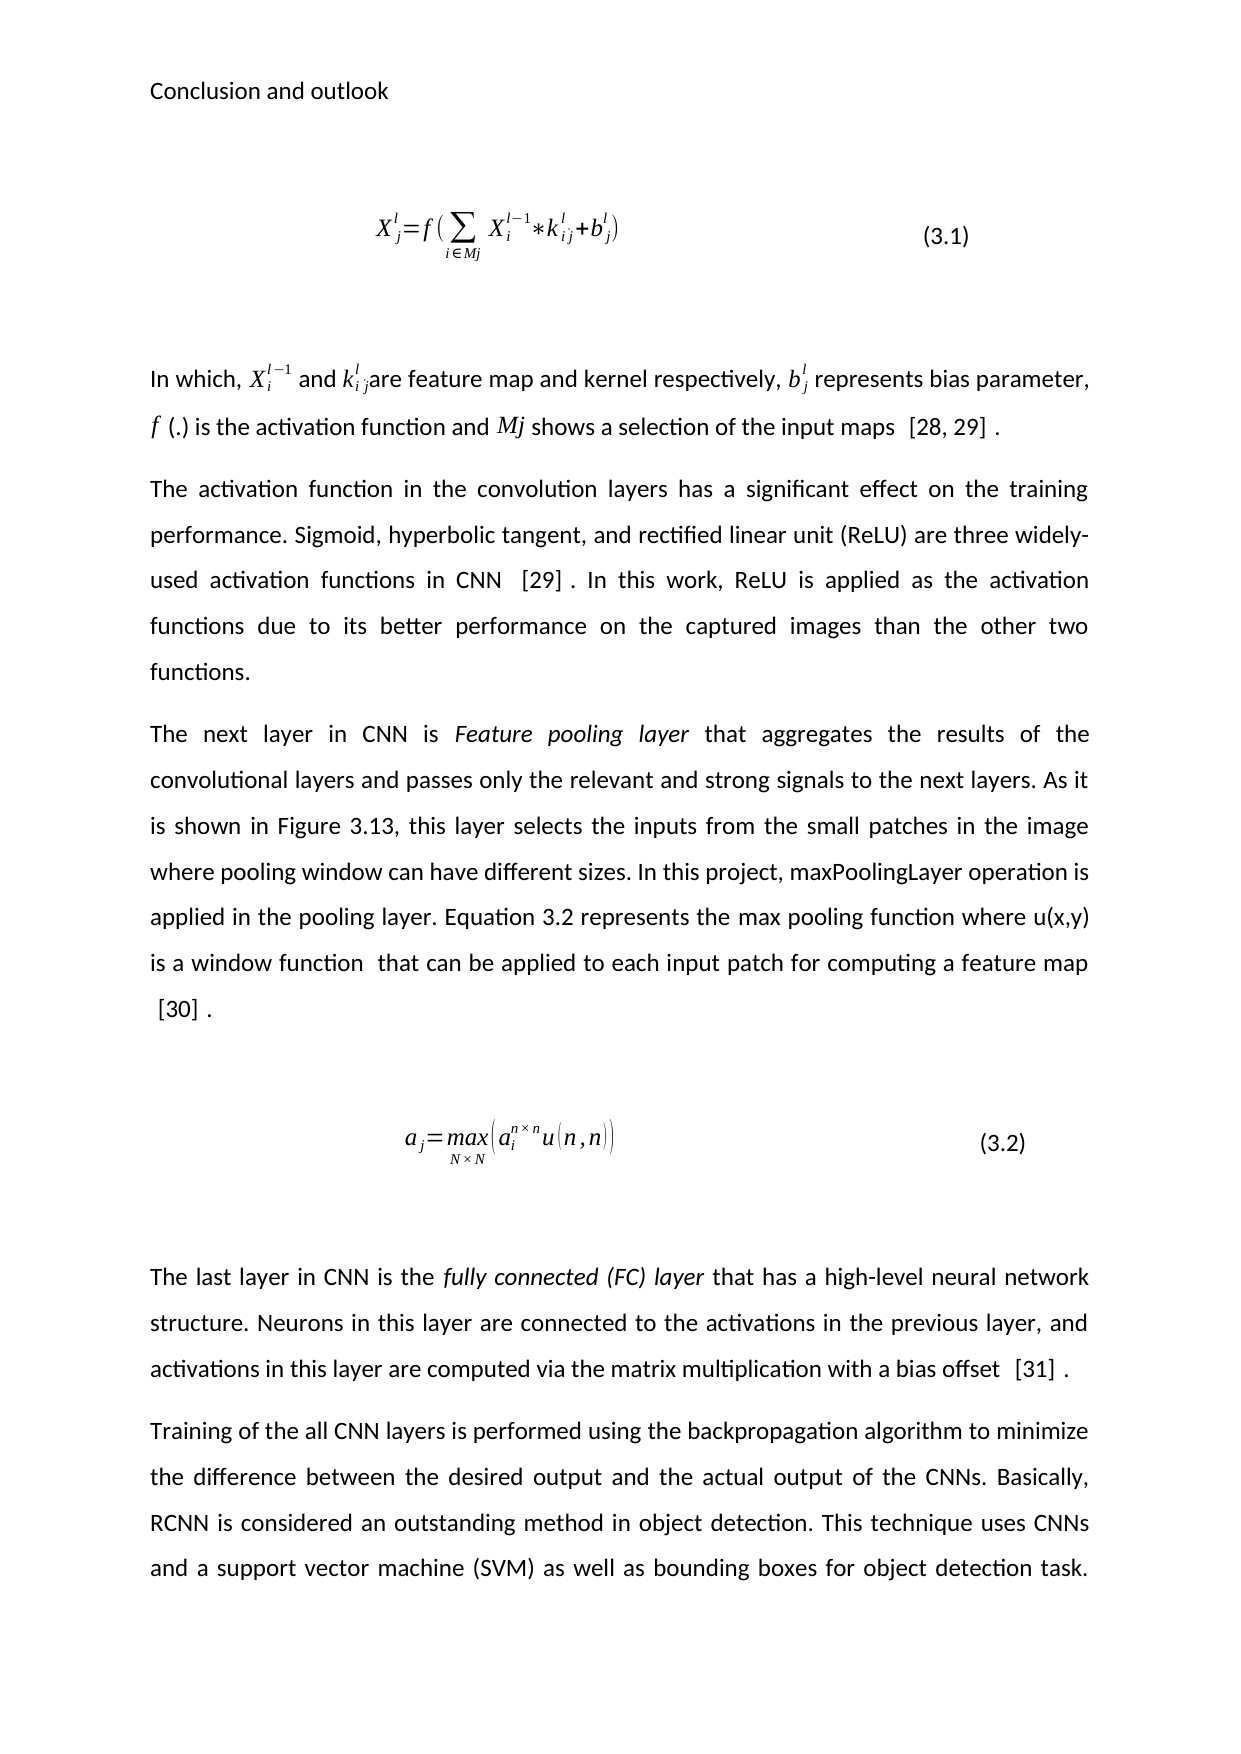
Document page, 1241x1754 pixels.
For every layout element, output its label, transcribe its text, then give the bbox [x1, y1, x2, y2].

text In which, and are feature map and kernel respectively, represents bias parameter, (.) is the activation function and shows a selection of the input maps . [150, 360, 1090, 441]
text The last layer in CNN is the fully connected (FC) layer that has a high-level neural network structure. Neurons in this layer are connected to the activations in the previous layer, and activations in this layer are computed via the matrix multiplication with a bias offset . [150, 1261, 1090, 1383]
text (3.1) [375, 210, 1090, 261]
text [150, 1415, 1090, 1583]
text The activation function in the convolution layers has a significant effect on the training performance. Sigmoid, hyperbolic tangent, and rectified linear unit (ReLU) are three widely-used activation functions in CNN . In this work, ReLU is applied as the activation functions due to its better performance on the captured images than the other two functions. [150, 473, 1090, 687]
text (3.2) [150, 1118, 1090, 1167]
text The next layer in CNN is Feature pooling layer that aggregates the results of the convolutional layers and passes only the relevant and strong signals to the next layers. As it is shown in Figure 3.13, this layer selects the inputs from the small patches in the image where pooling window can have different sizes. In this project, maxPoolingLayer operation is applied in the pooling layer. Equation 3.2 represents the max pooling function where u(x,y) is a window function that can be applied to each input patch for computing a feature map . [150, 718, 1090, 1023]
